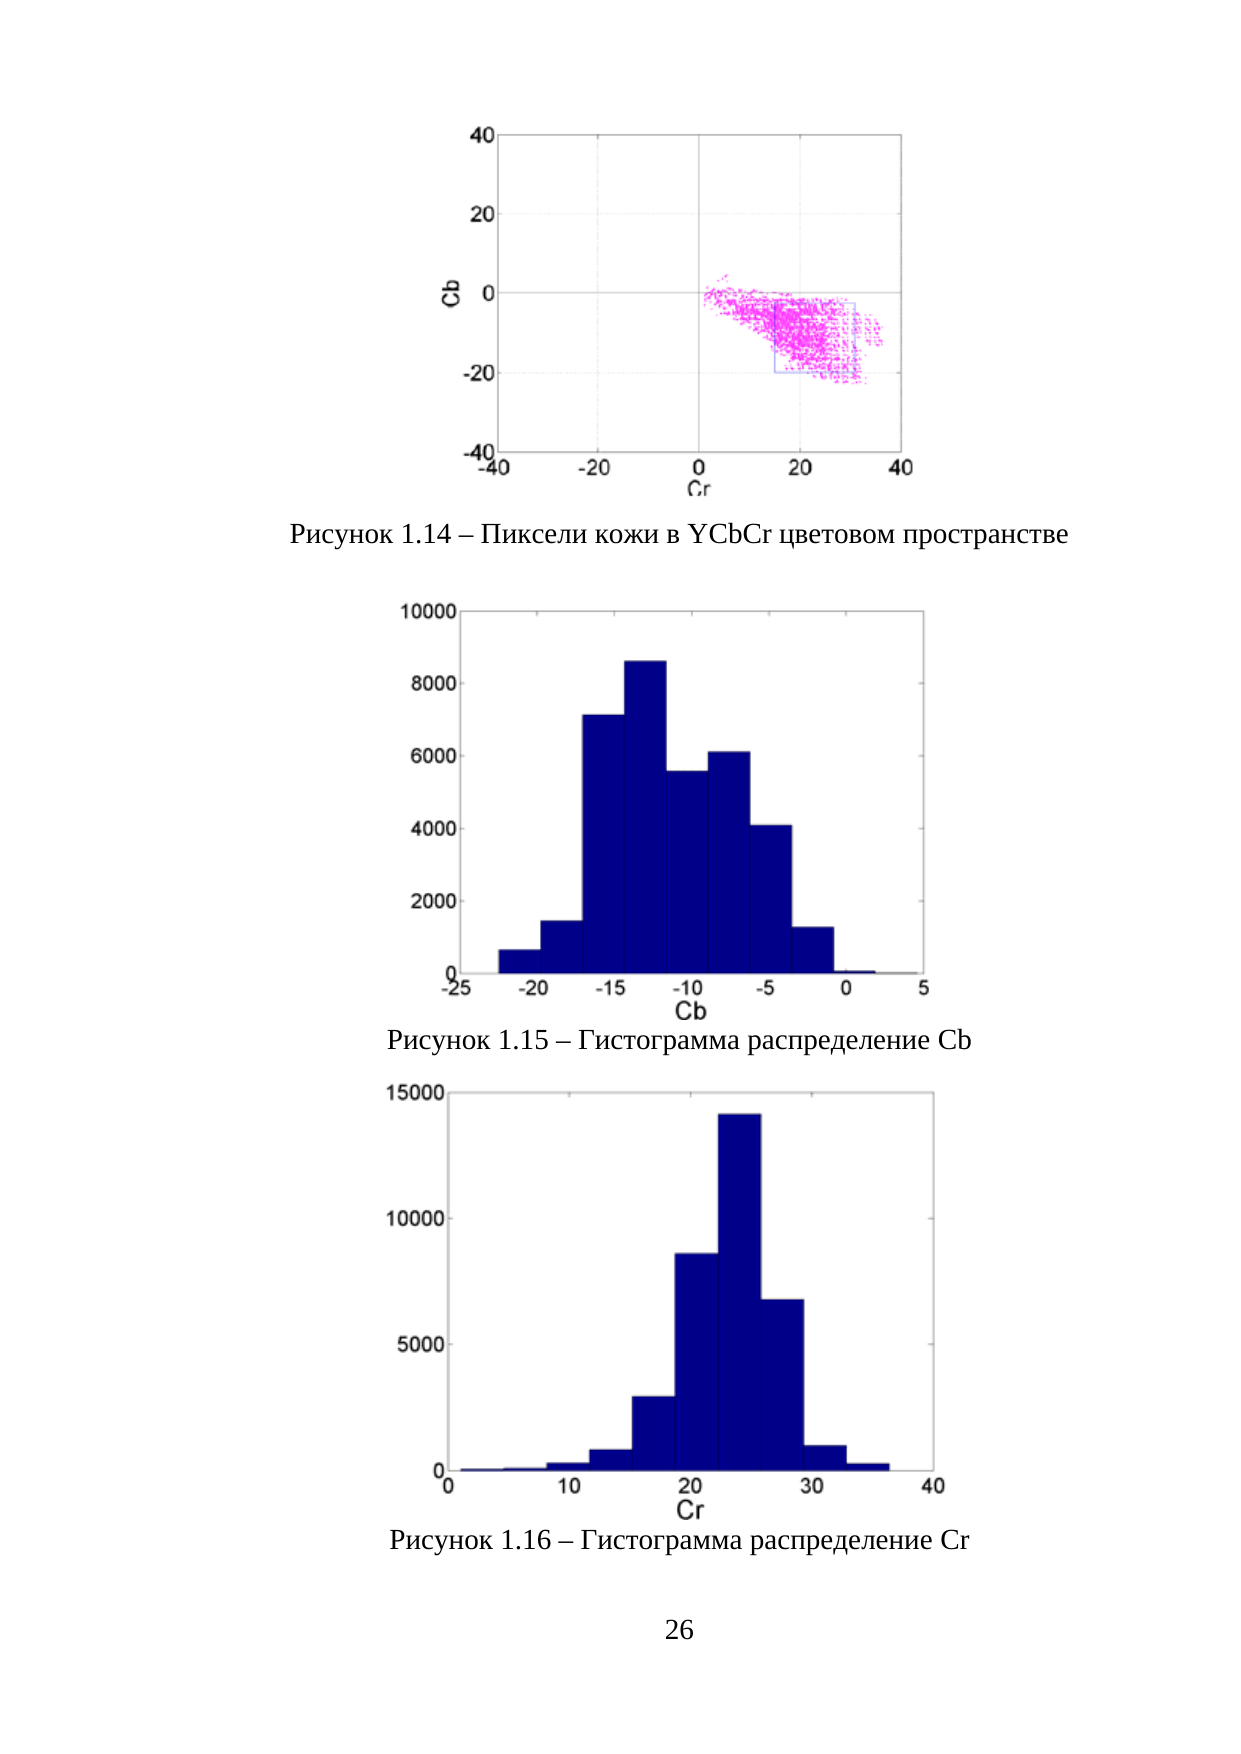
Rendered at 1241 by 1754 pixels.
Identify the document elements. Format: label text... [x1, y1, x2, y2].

picture [426, 118, 932, 514]
text Рисунок 1.16 – Гистограмма распределение Cr [177, 1520, 1181, 1557]
text Рисунок 1.14 – Пиксели кожи в YCbCr цветовом пространстве [177, 513, 1181, 551]
text Рисунок 1.15 – Гистограмма распределение Cb [177, 1020, 1181, 1057]
